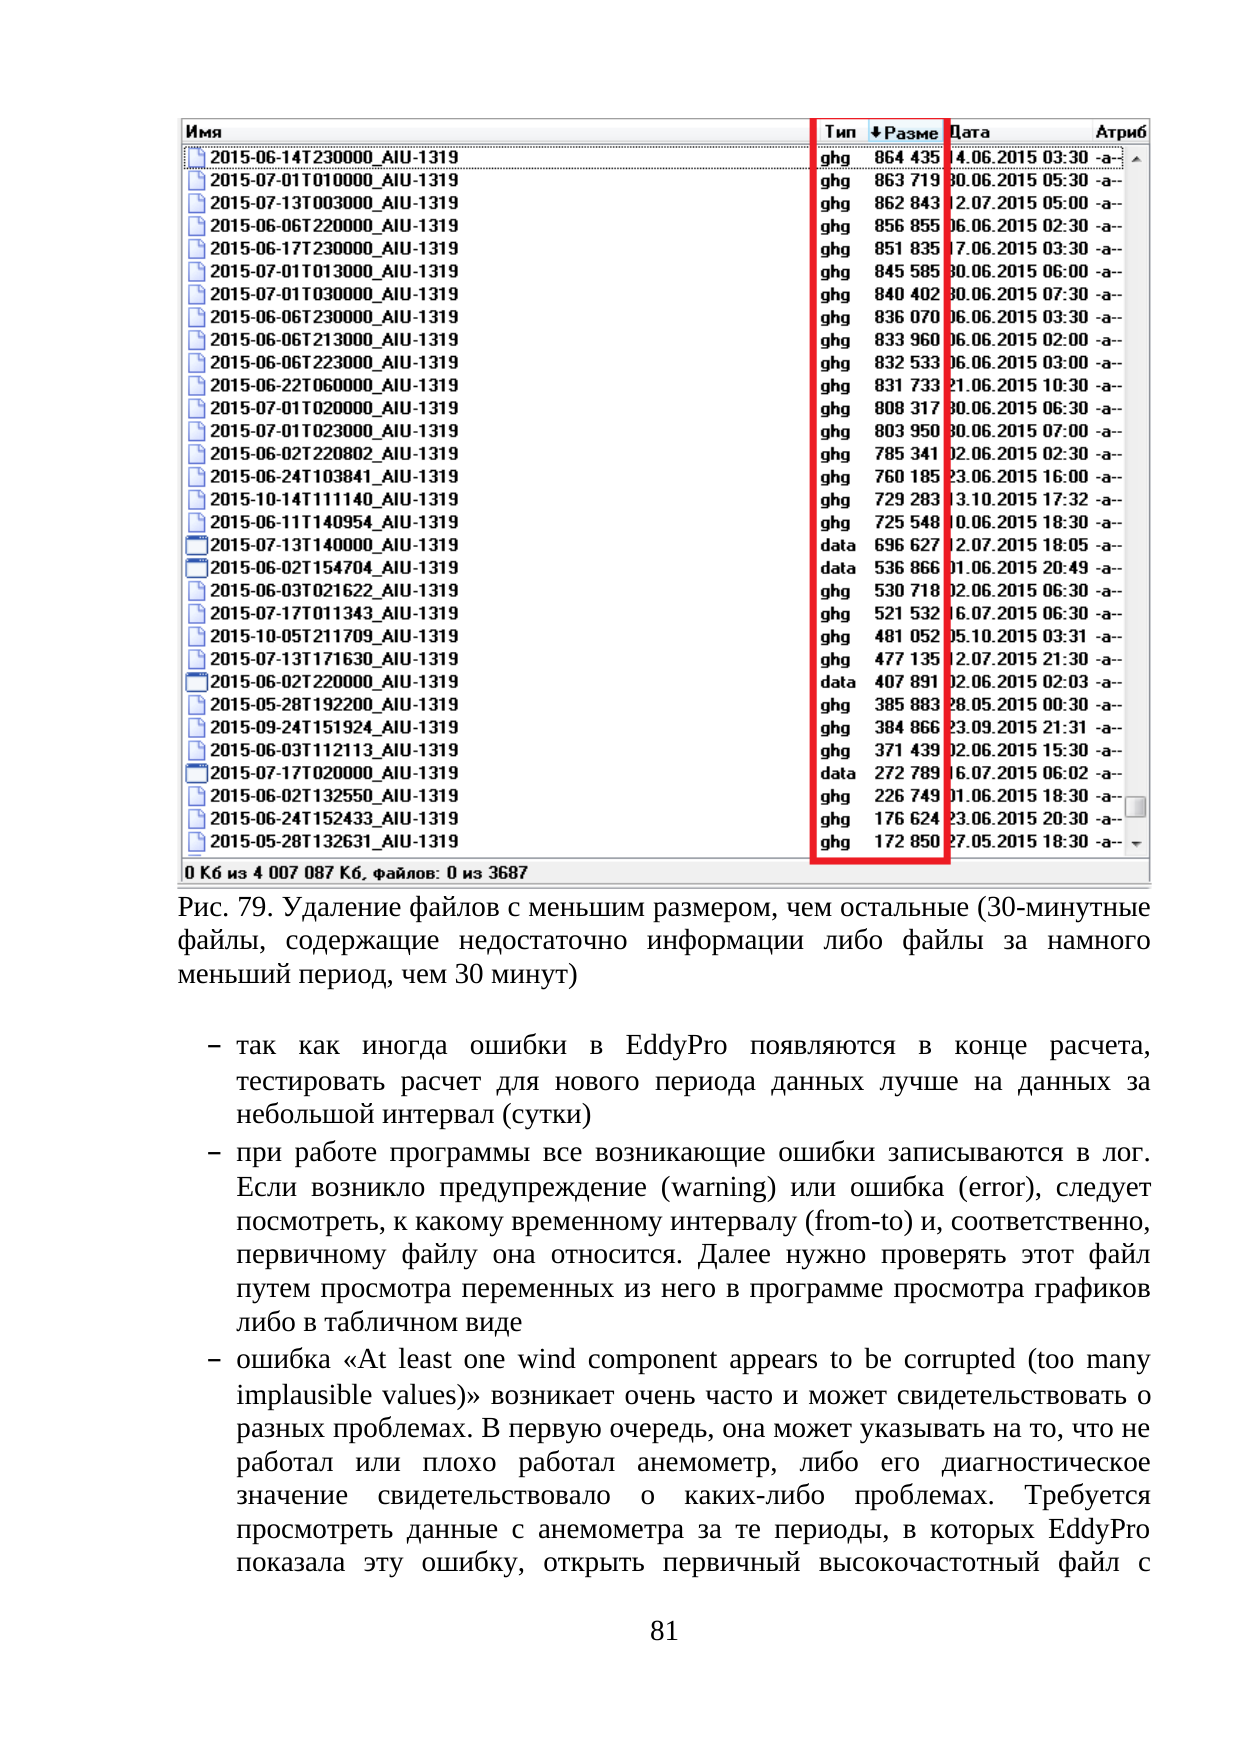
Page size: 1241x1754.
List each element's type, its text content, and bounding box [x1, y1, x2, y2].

text Рис. 79. Удаление файлов с меньшим размером, чем остальные (30-минутные файлы, содержащие недостаточно информации либо файлы за намного меньший период, чем 30 минут) [177, 889, 1152, 989]
list так как иногда ошибки в EddyPro появляются в конце расчета, тестировать расчет для нового периода данных лучше на данных за небольшой интервал (сутки) [207, 1023, 1152, 1130]
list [207, 1337, 1152, 1578]
list при работе программы все возникающие ошибки записываются в лог. Если возникло предупреждение (warning) или ошибка (error), следует посмотреть, к какому временному интервалу (from-to) и, соответственно, первичному файлу она относится. Далее нужно проверять этот файл путем просмотра переменных из него в программе просмотра графиков либо в табличном виде [207, 1130, 1152, 1337]
picture [177, 118, 1152, 889]
